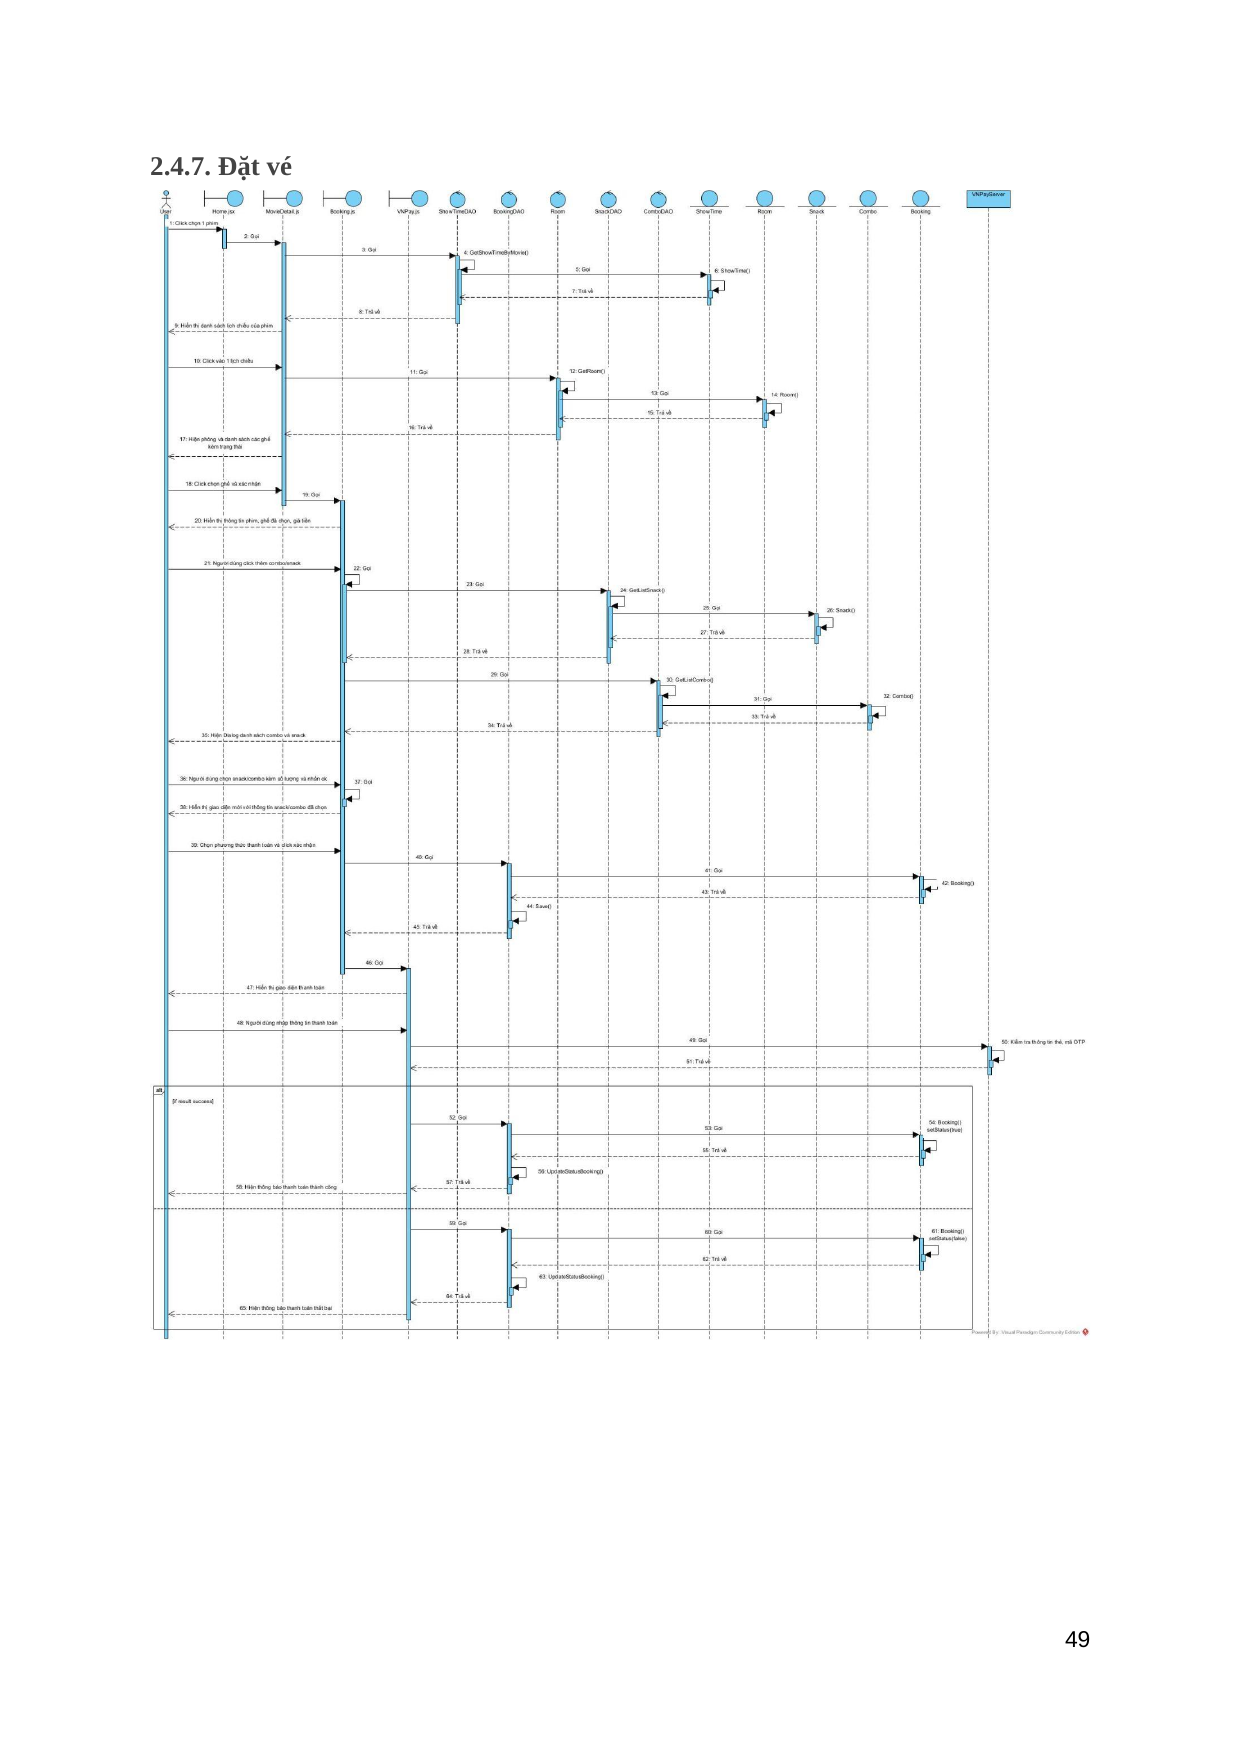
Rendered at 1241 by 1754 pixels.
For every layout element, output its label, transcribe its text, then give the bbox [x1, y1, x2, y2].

subtitle 2.4.7. Đặt vé [150, 150, 1090, 181]
picture [150, 190, 1091, 1340]
